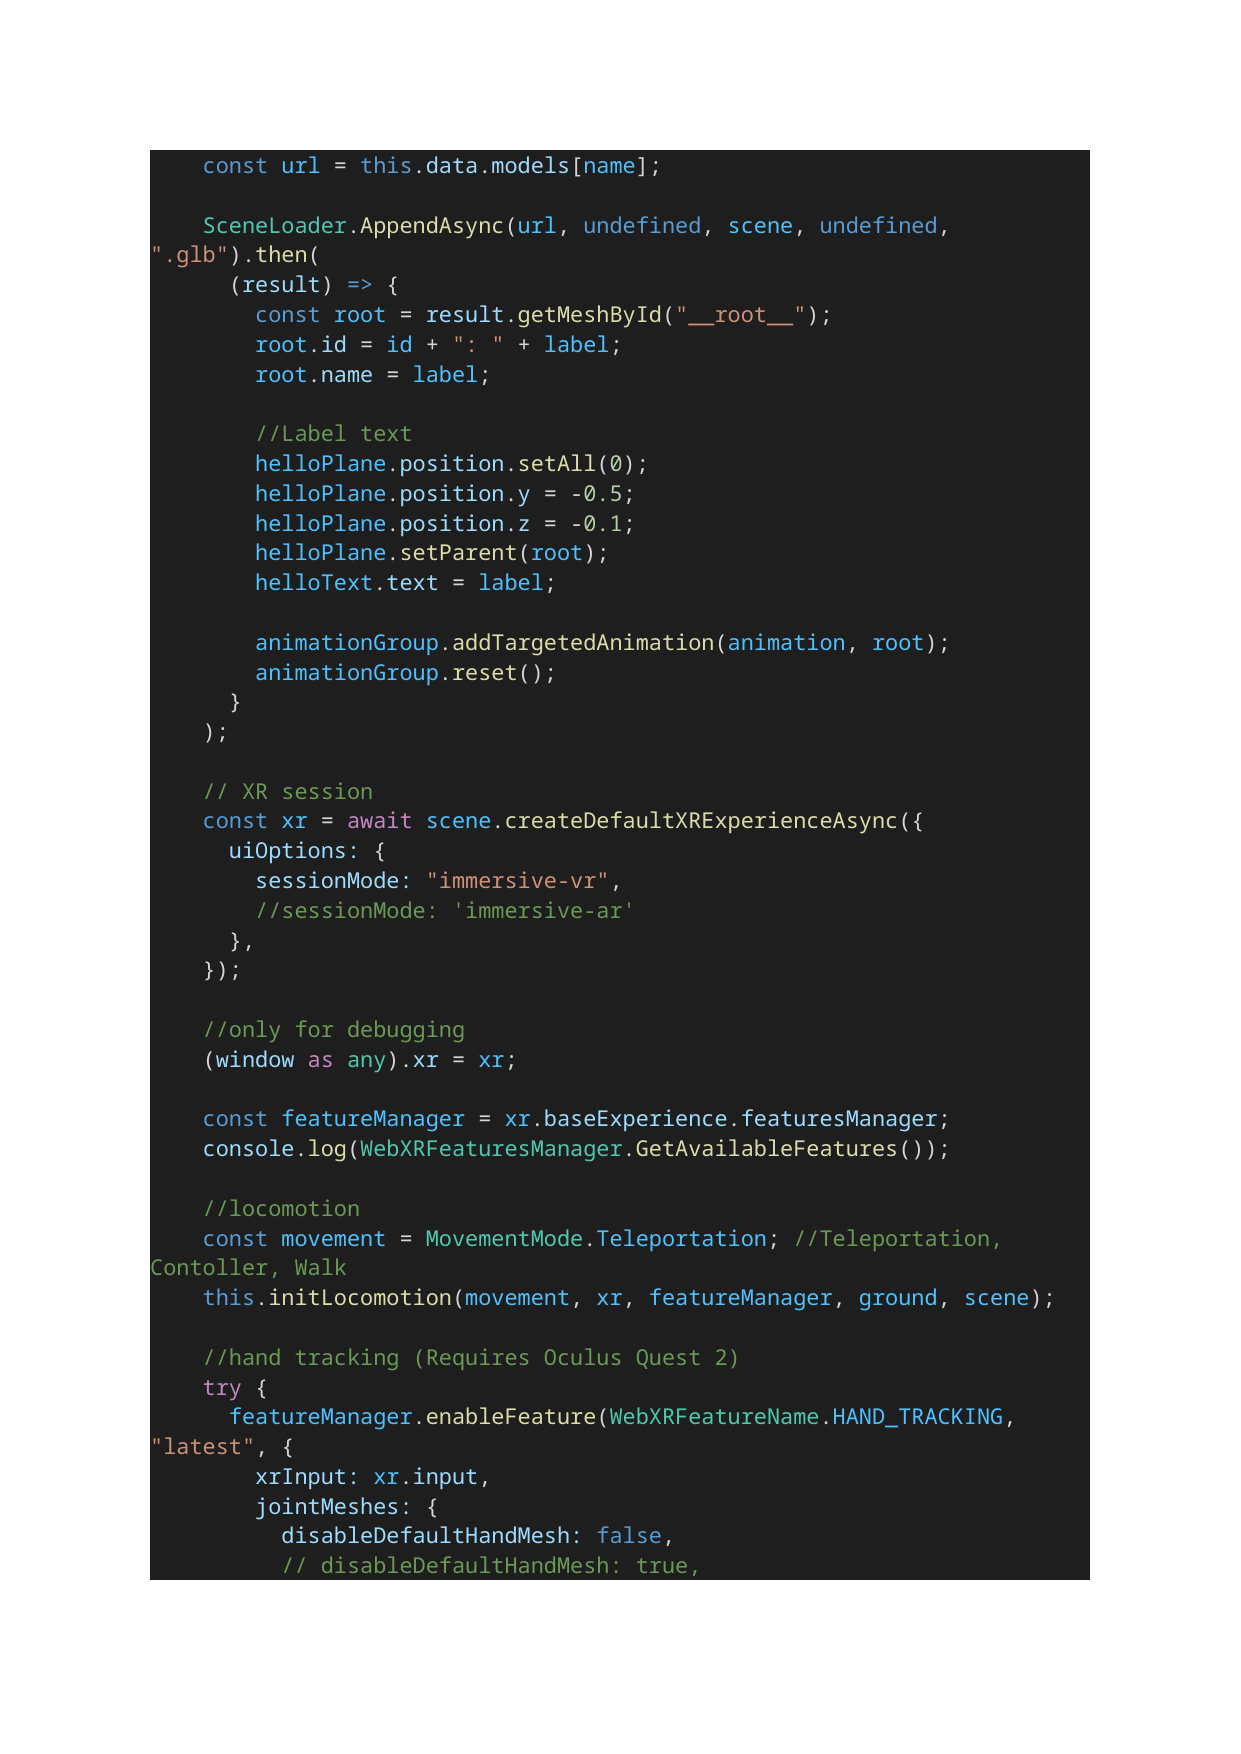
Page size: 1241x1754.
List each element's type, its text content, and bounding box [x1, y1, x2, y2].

text this.initLocomotion(movement, xr, featureManager, ground, scene); [150, 1282, 1090, 1312]
text //Label text [150, 418, 1090, 448]
text helloPlane.position.z = -0.1; [150, 507, 1090, 537]
text featureManager.enableFeature(WebXRFeatureName.HAND_TRACKING, "latest", { [150, 1401, 1090, 1461]
text uiOptions: { [150, 835, 1090, 865]
text }, [150, 924, 1090, 954]
text animationGroup.addTargetedAnimation(animation, root); [150, 627, 1090, 656]
text disableDefaultHandMesh: false, [150, 1520, 1090, 1550]
text const movement = MovementMode.Teleportation; //Teleportation, Contoller, Walk [150, 1222, 1090, 1282]
text const xr = await scene.createDefaultXRExperienceAsync({ [150, 805, 1090, 835]
text sessionMode: "immersive-vr", [150, 865, 1090, 895]
text const featureManager = xr.baseExperience.featuresManager; [150, 1103, 1090, 1133]
text //hand tracking (Requires Oculus Quest 2) [150, 1342, 1090, 1371]
text // XR session [150, 776, 1090, 805]
text (window as any).xr = xr; [150, 1044, 1090, 1073]
text helloText.text = label; [150, 567, 1090, 597]
text root.id = id + ": " + label; [150, 329, 1090, 358]
text (result) => { [150, 269, 1090, 299]
text root.name = label; [150, 358, 1090, 388]
text }); [150, 954, 1090, 984]
text jointMeshes: { [150, 1491, 1090, 1520]
text helloPlane.position.y = -0.5; [150, 478, 1090, 507]
text xrInput: xr.input, [150, 1461, 1090, 1491]
text console.log(WebXRFeaturesManager.GetAvailableFeatures()); [150, 1133, 1090, 1163]
text helloPlane.position.setAll(0); [150, 448, 1090, 478]
text //locomotion [150, 1193, 1090, 1222]
text const url = this.data.models[name]; [150, 150, 1090, 180]
text //sessionMode: 'immersive-ar' [150, 895, 1090, 924]
text const root = result.getMeshById("__root__"); [150, 299, 1090, 329]
text //only for debugging [150, 1014, 1090, 1044]
text helloPlane.setParent(root); [150, 537, 1090, 567]
text animationGroup.reset(); [150, 656, 1090, 686]
text ); [150, 716, 1090, 746]
text SceneLoader.AppendAsync(url, undefined, scene, undefined, ".glb").then( [150, 209, 1090, 269]
text try { [150, 1371, 1090, 1401]
text // disableDefaultHandMesh: true, [150, 1550, 1090, 1580]
text } [150, 686, 1090, 716]
